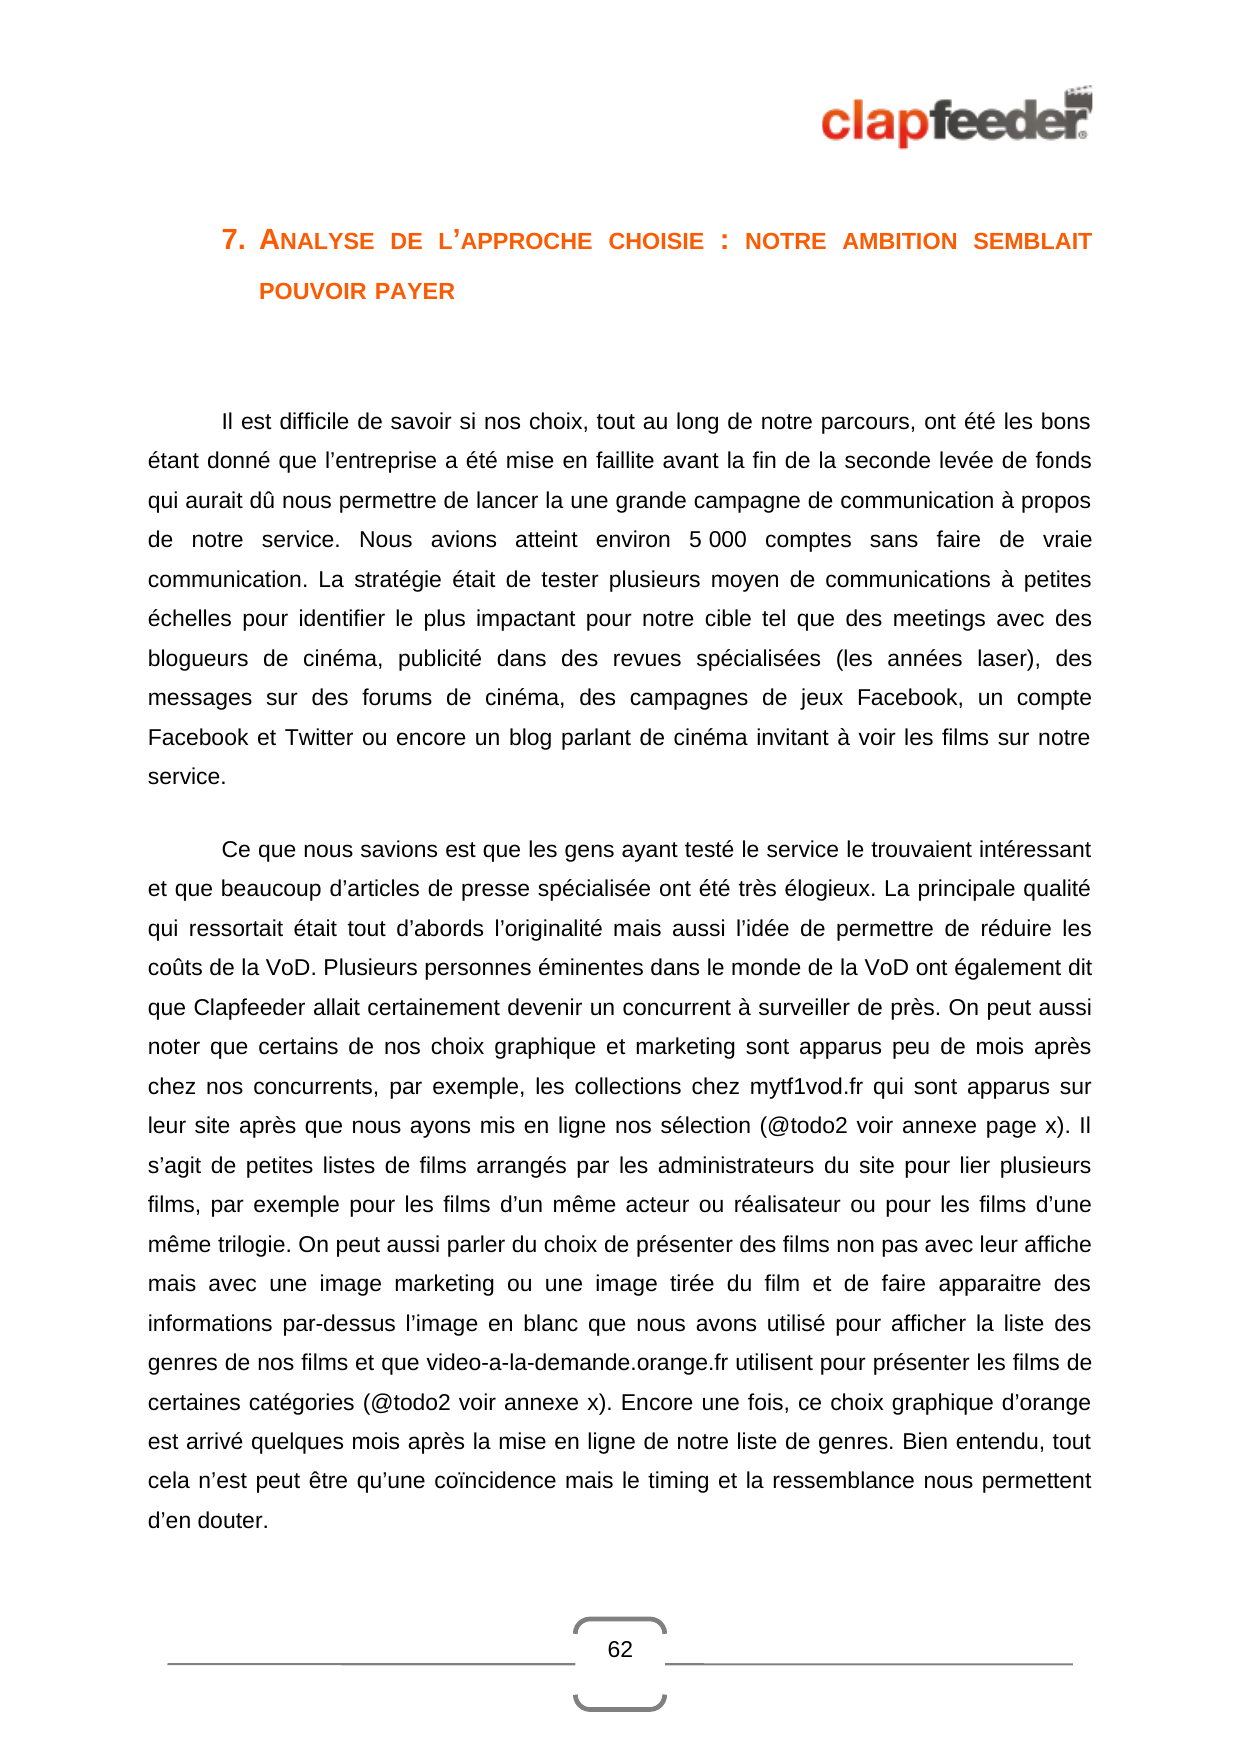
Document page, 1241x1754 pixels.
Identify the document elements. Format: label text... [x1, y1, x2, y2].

picture [822, 73, 1093, 169]
text Ce que nous savions est que les gens ayant testé le service le trouvaient intéressant et que beaucoup d’articles de presse spécialisée ont été très élogieux. La principale qualité qui ressortait était tout d’abords l’originalité mais aussi l’idée de permettre de réduire les coûts de la VoD. Plusieurs personnes éminentes dans le monde de la VoD ont également dit que Clapfeeder allait certainement devenir un concurrent à surveiller de près. On peut aussi noter que certains de nos choix graphique et marketing sont apparus peu de mois après chez nos concurrents, par exemple, les collections chez mytf1vod.fr qui sont apparus sur leur site après que nous ayons mis en ligne nos sélection (@todo2 voir annexe page x). Il s’agit de petites listes de films arrangés par les administrateurs du site pour lier plusieurs films, par exemple pour les films d’un même acteur ou réalisateur ou pour les films d’une même trilogie. On peut aussi parler du choix de présenter des films non pas avec leur affiche mais avec une image marketing ou une image tirée du film et de faire apparaitre des informations par-dessus l’image en blanc que nous avons utilisé pour afficher la liste des genres de nos films et que video-a-la-demande.orange.fr utilisent pour présenter les films de certaines catégories (@todo2 voir annexe x). Encore une fois, ce choix graphique d’orange est arrivé quelques mois après la mise en ligne de notre liste de genres. Bien entendu, tout cela n’est peut être qu’une coïncidence mais le timing et la ressemblance nous permettent d’en douter. [148, 836, 1093, 1533]
subtitle Analyse de l’approche choisie : notre ambition semblait pouvoir payer [221, 222, 1093, 306]
text Il est difficile de savoir si nos choix, tout au long de notre parcours, ont été les bons étant donné que l’entreprise a été mise en faillite avant la fin de la seconde levée de fonds qui aurait dû nous permettre de lancer la une grande campagne de communication à propos de notre service. Nous avions atteint environ 5 000 comptes sans faire de vraie communication. La stratégie était de tester plusieurs moyen de communications à petites échelles pour identifier le plus impactant pour notre cible tel que des meetings avec des blogueurs de cinéma, publicité dans des revues spécialisées (les années laser), des messages sur des forums de cinéma, des campagnes de jeux Facebook, un compte Facebook et Twitter ou encore un blog parlant de cinéma invitant à voir les films sur notre service. [148, 408, 1093, 789]
